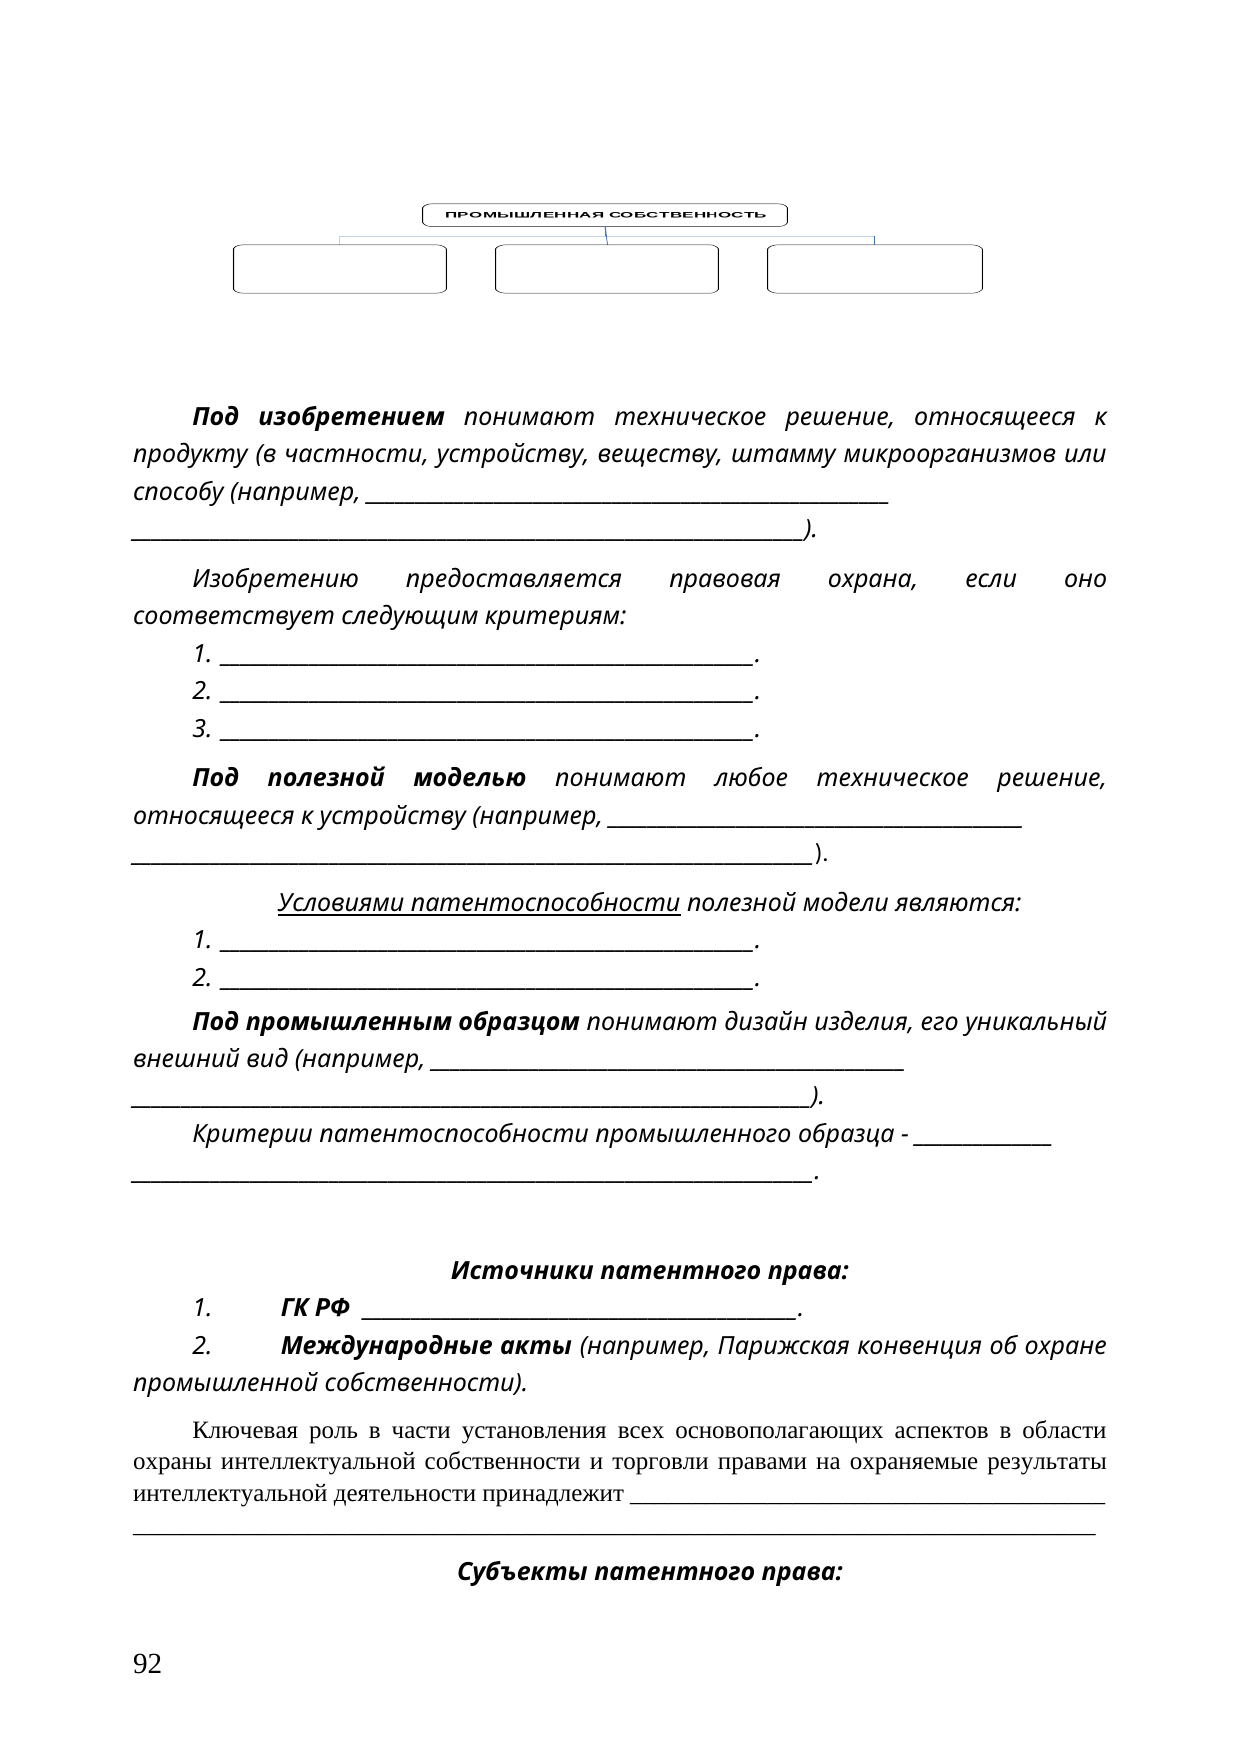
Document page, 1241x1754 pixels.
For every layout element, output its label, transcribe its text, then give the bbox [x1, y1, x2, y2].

text Под полезной моделью понимают любое техническое решение, относящееся к устройству (например, __________________________________________ [133, 760, 1107, 832]
list ______________________________________________________. [133, 959, 1107, 994]
text Изобретению предоставляется правовая охрана, если оно соответствует следующим критериям: [133, 561, 1107, 632]
text Критерии патентоспособности промышленного образца - ______________ [133, 1115, 1107, 1149]
list ______________________________________________________. [133, 673, 1107, 707]
text Условиями патентоспособности полезной модели являются: [133, 885, 1107, 919]
list ______________________________________________________. [133, 922, 1107, 956]
list ______________________________________________________. [133, 635, 1107, 669]
text Источники патентного права: [133, 1253, 1107, 1287]
text Под изобретением понимают техническое решение, относящееся к продукту (в частности, устройству, веществу, штамму микроорганизмов или способу (например, _____________________________________________________ [133, 398, 1107, 507]
text _____________________________________________________________________). [133, 835, 1107, 869]
text _____________________________________________________________________. [133, 1153, 1107, 1187]
text ____________________________________________________________________). [133, 1078, 1107, 1112]
text ____________________________________________________________________). [133, 511, 1107, 545]
text Ключевая роль в части установления всех основополагающих аспектов в области охраны интеллектуальной собственности и торговли правами на охраняемые результаты интеллектуальной деятельности принадлежит ______________________________________ [133, 1415, 1107, 1507]
text Под промышленным образцом понимают дизайн изделия, его уникальный внешний вид (например, ________________________________________________ [133, 1003, 1107, 1075]
text _____________________________________________________________________________ [133, 1509, 1107, 1538]
text Субъекты патентного права: [133, 1553, 1107, 1587]
list ______________________________________________________. [133, 710, 1107, 744]
list Международные акты (например, Парижская конвенция об охране промышленной собственности). [133, 1327, 1107, 1399]
list ГК РФ ____________________________________________. [133, 1290, 1107, 1324]
